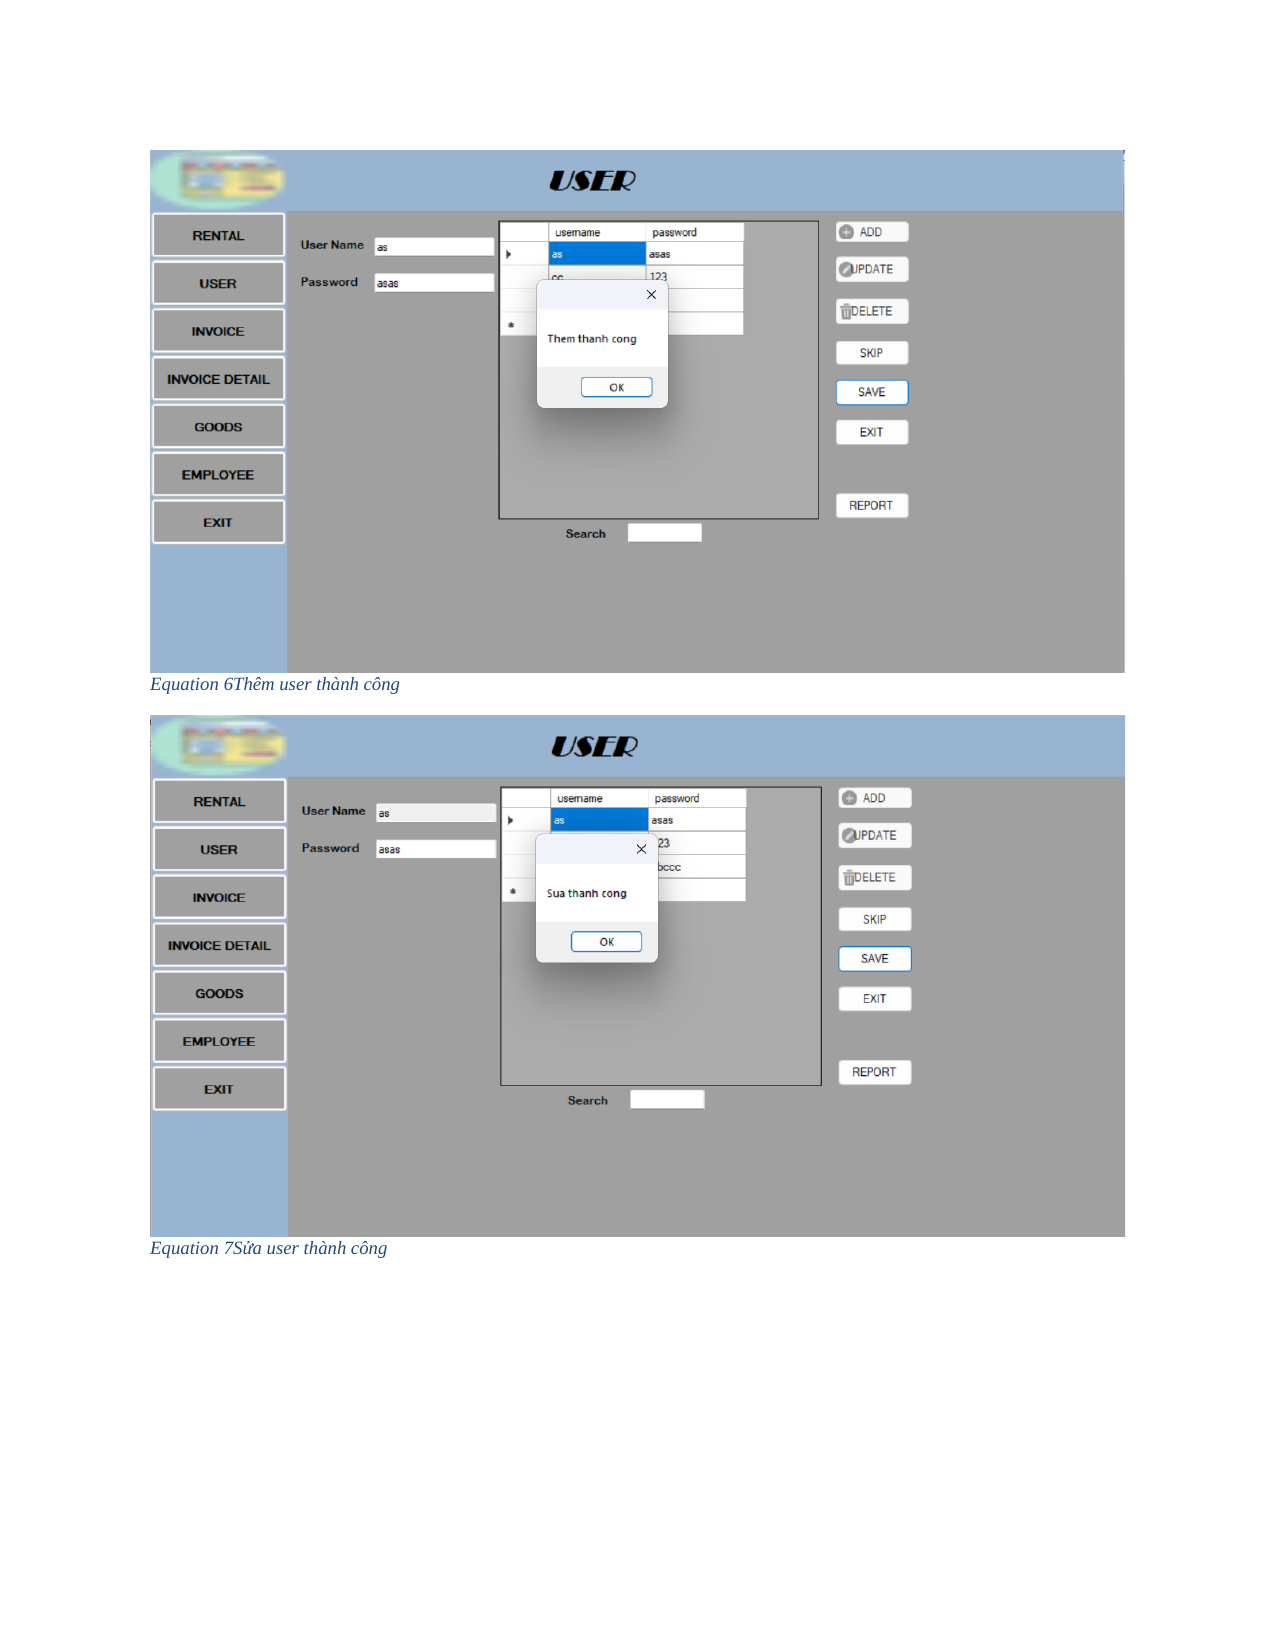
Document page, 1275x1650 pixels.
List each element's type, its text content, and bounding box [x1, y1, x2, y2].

text Equation 7Sửa user thành công [150, 1237, 1125, 1258]
picture [150, 150, 1125, 673]
picture [150, 715, 1125, 1237]
text Equation 6Thêm user thành công [150, 673, 1125, 694]
